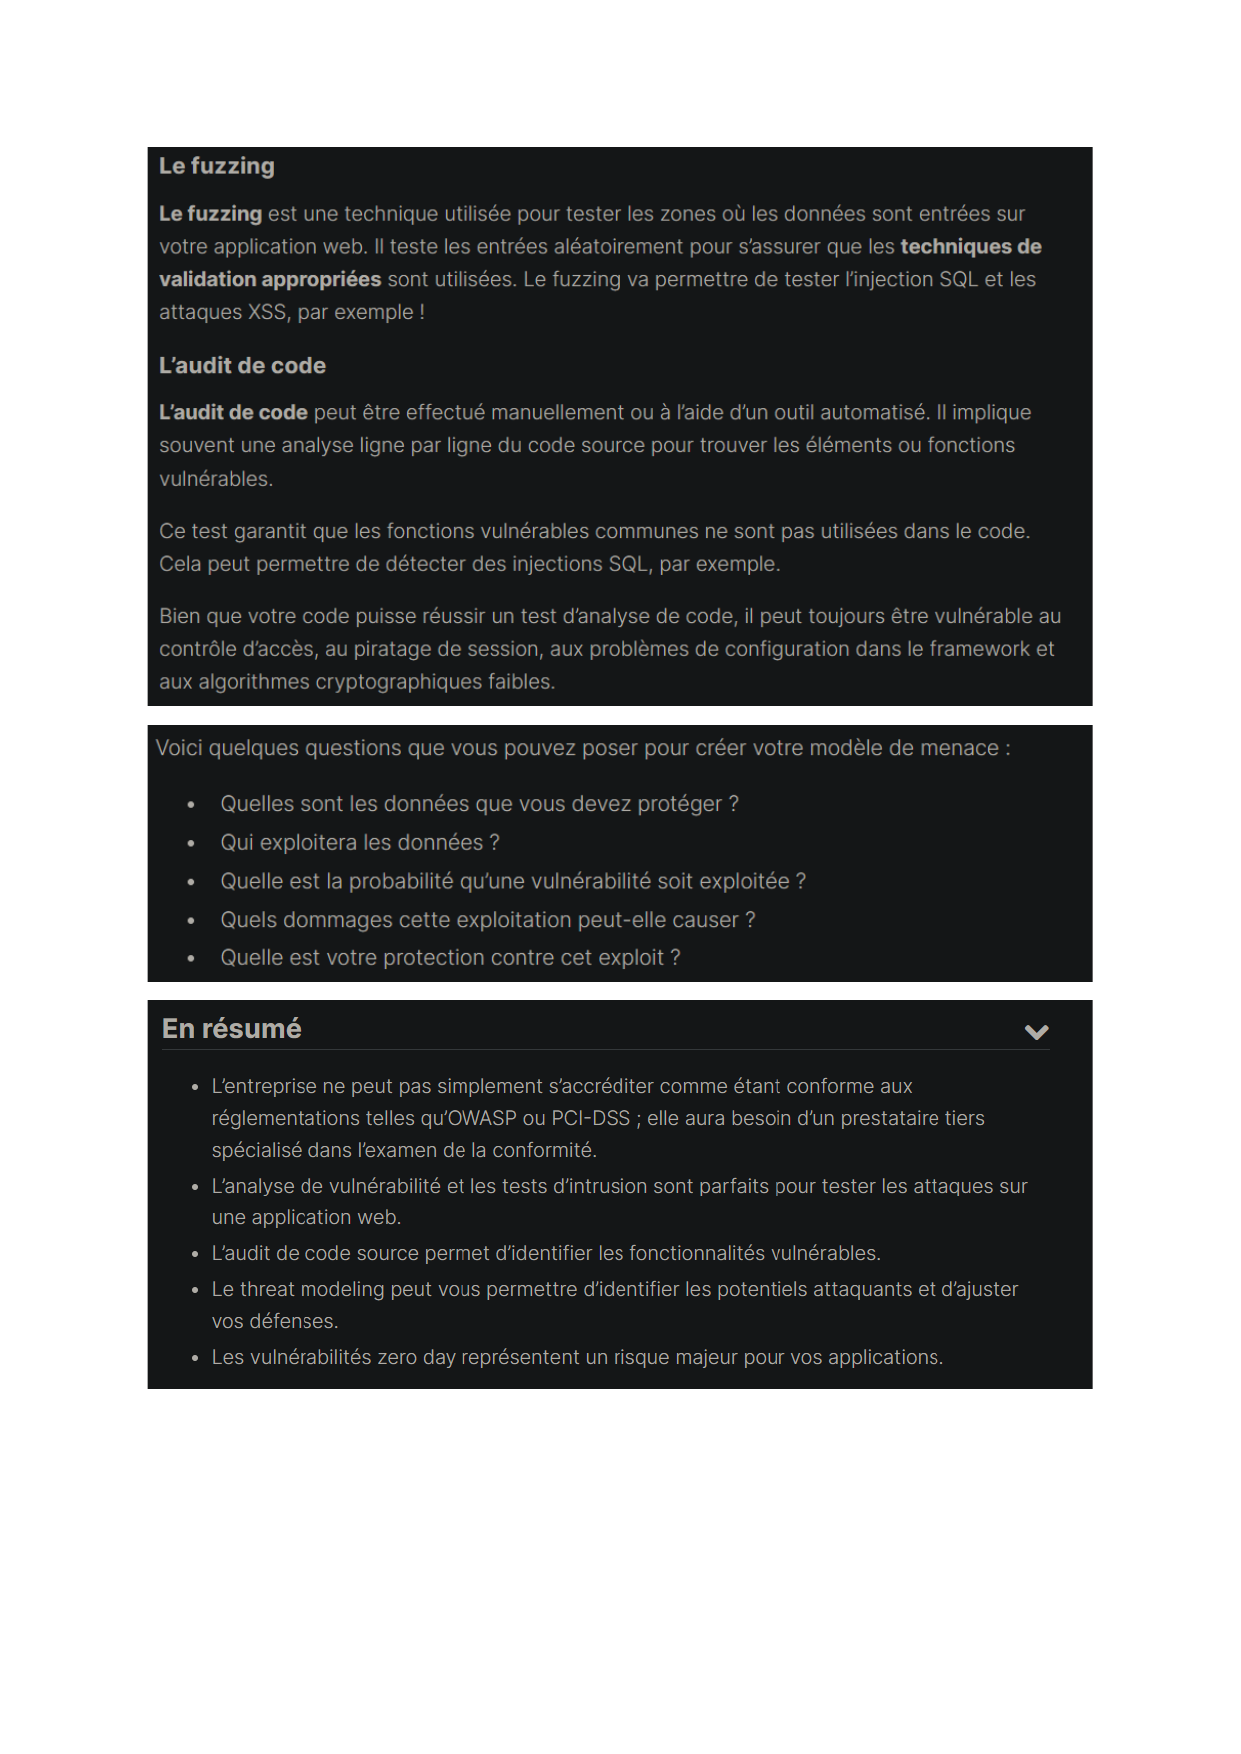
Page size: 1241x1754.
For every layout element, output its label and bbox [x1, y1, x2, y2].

picture [147, 725, 1093, 982]
picture [147, 147, 1093, 706]
picture [147, 1000, 1093, 1389]
